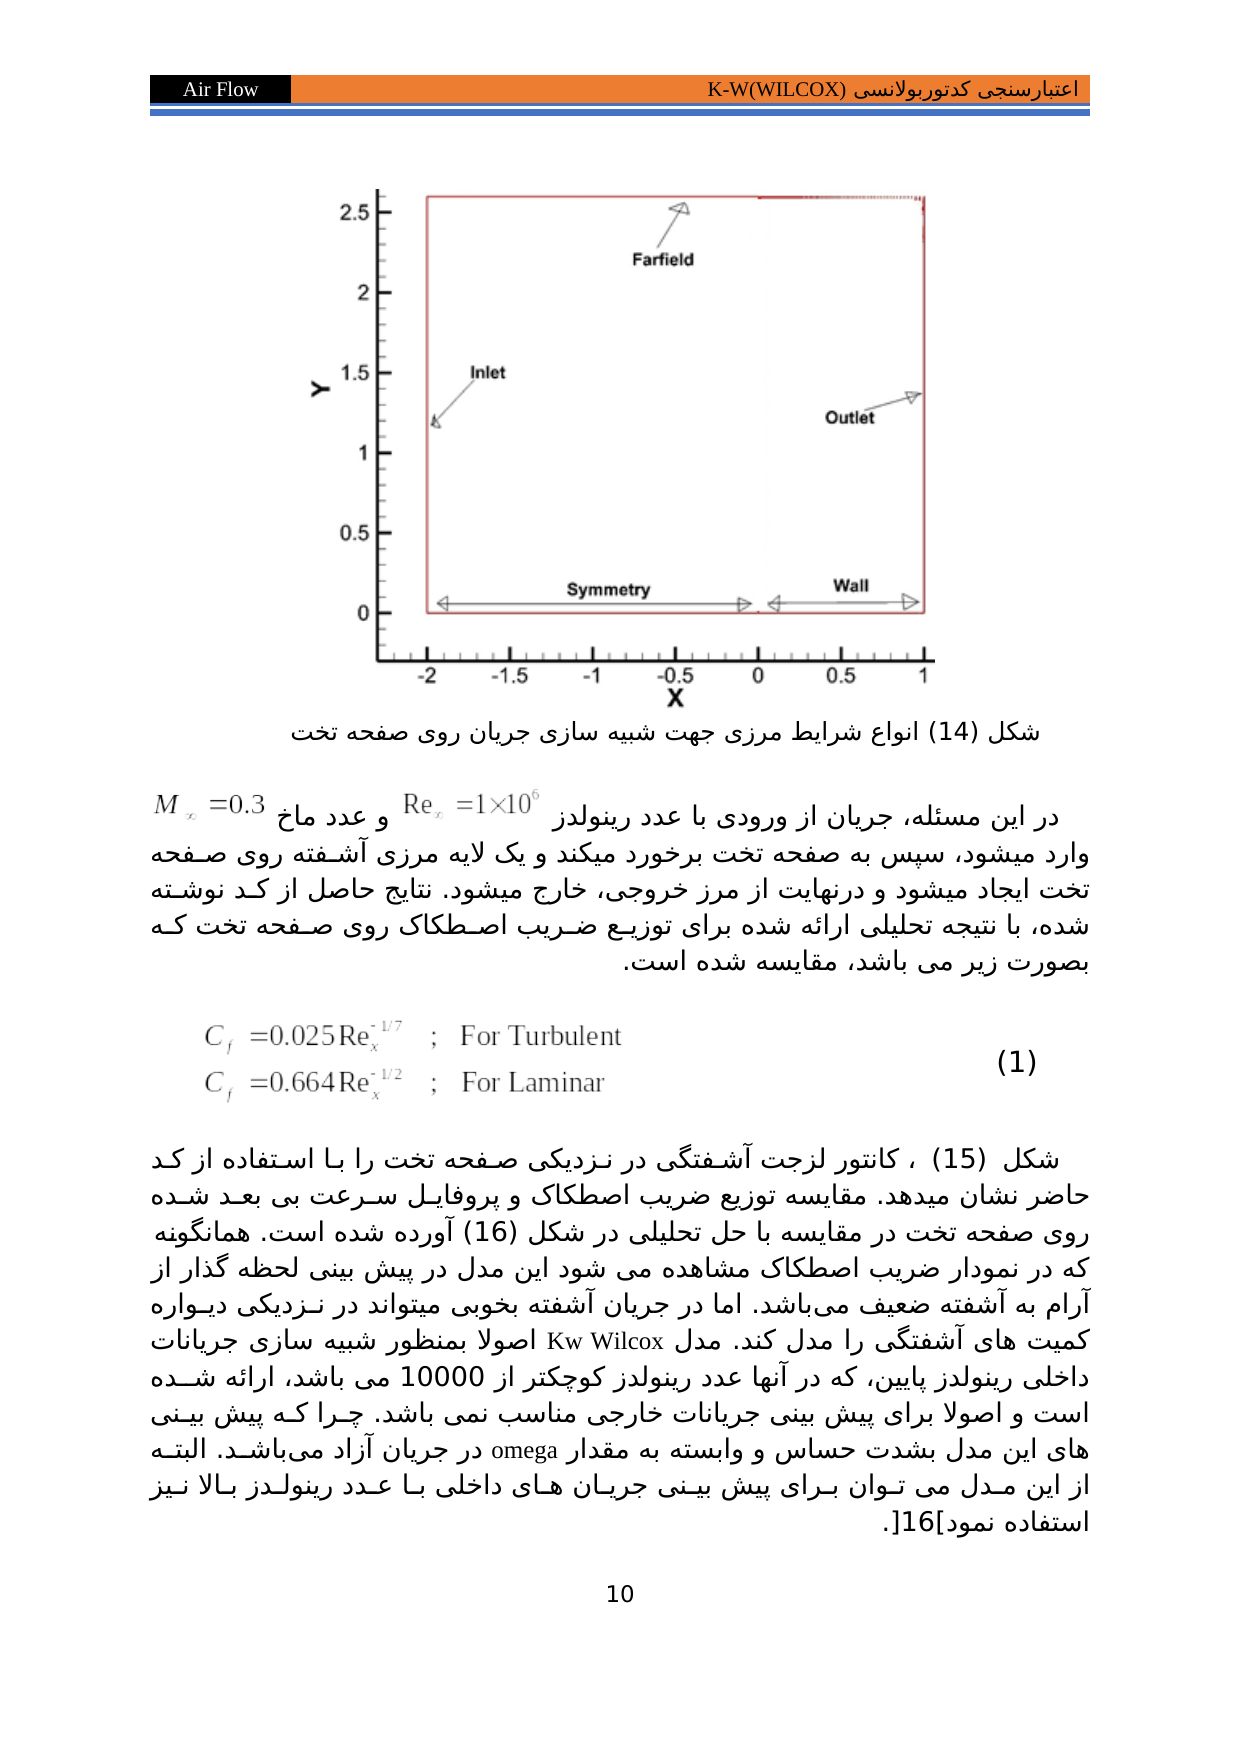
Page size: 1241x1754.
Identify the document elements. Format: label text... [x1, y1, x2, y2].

text در این مسئله، جریان از ورودی با عدد رینولدز و عدد ماخ وارد میشود، سپس به صفحه تخت برخورد میکند و یک لایه مرزی آشفته روی صفحه تخت ایجاد میشود و درنهایت از مرز خروجی، خارج میشود. نتایج حاصل از کد نوشته شده، با نتیجه تحلیلی ارائه شده برای توزیع ضریب اصطکاک روی صفحه تخت که بصورت زیر می باشد، مقایسه شده است. [150, 783, 1090, 977]
text ‏شکل (15) ، کانتور لزجت آشفتگی در نزدیکی صفحه تخت را با استفاده از کد حاضر نشان میدهد. مقایسه توزیع ضریب اصطکاک و پروفایل سرعت بی بعد شده روی صفحه تخت در مقایسه با حل تحلیلی در ‏شکل (16) آورده شده است. همانگونه که در نمودار ضریب اصطکاک مشاهده می شود این مدل در پیش بینی لحظه گذار از آرام به آشفته ضعیف می‌باشد. اما در جریان آشفته بخوبی میتواند در نزدیکی دیواره کمیت های آشفتگی را مدل کند. مدل Kw Wilcox اصولا بمنظور شبیه سازی جریانات داخلی رینولدز پایین، که در آنها عدد رینولدز کوچکتر از 10000 می باشد، ارائه شده است و اصولا برای پیش بینی جریانات خارجی مناسب نمی باشد. چرا که پیش بینی های این مدل بشدت حساس و وابسته به مقدار omega در جریان آزاد می‌باشد. البته از این مدل می توان برای پیش بینی جریان های داخلی با عدد رینولدز بالا نیز استفاده نمود]16[. [150, 1143, 1090, 1537]
text انواع شرایط مرزی جهت شبیه سازی جریان روی صفحه تخت [150, 717, 1060, 746]
picture [305, 189, 935, 713]
